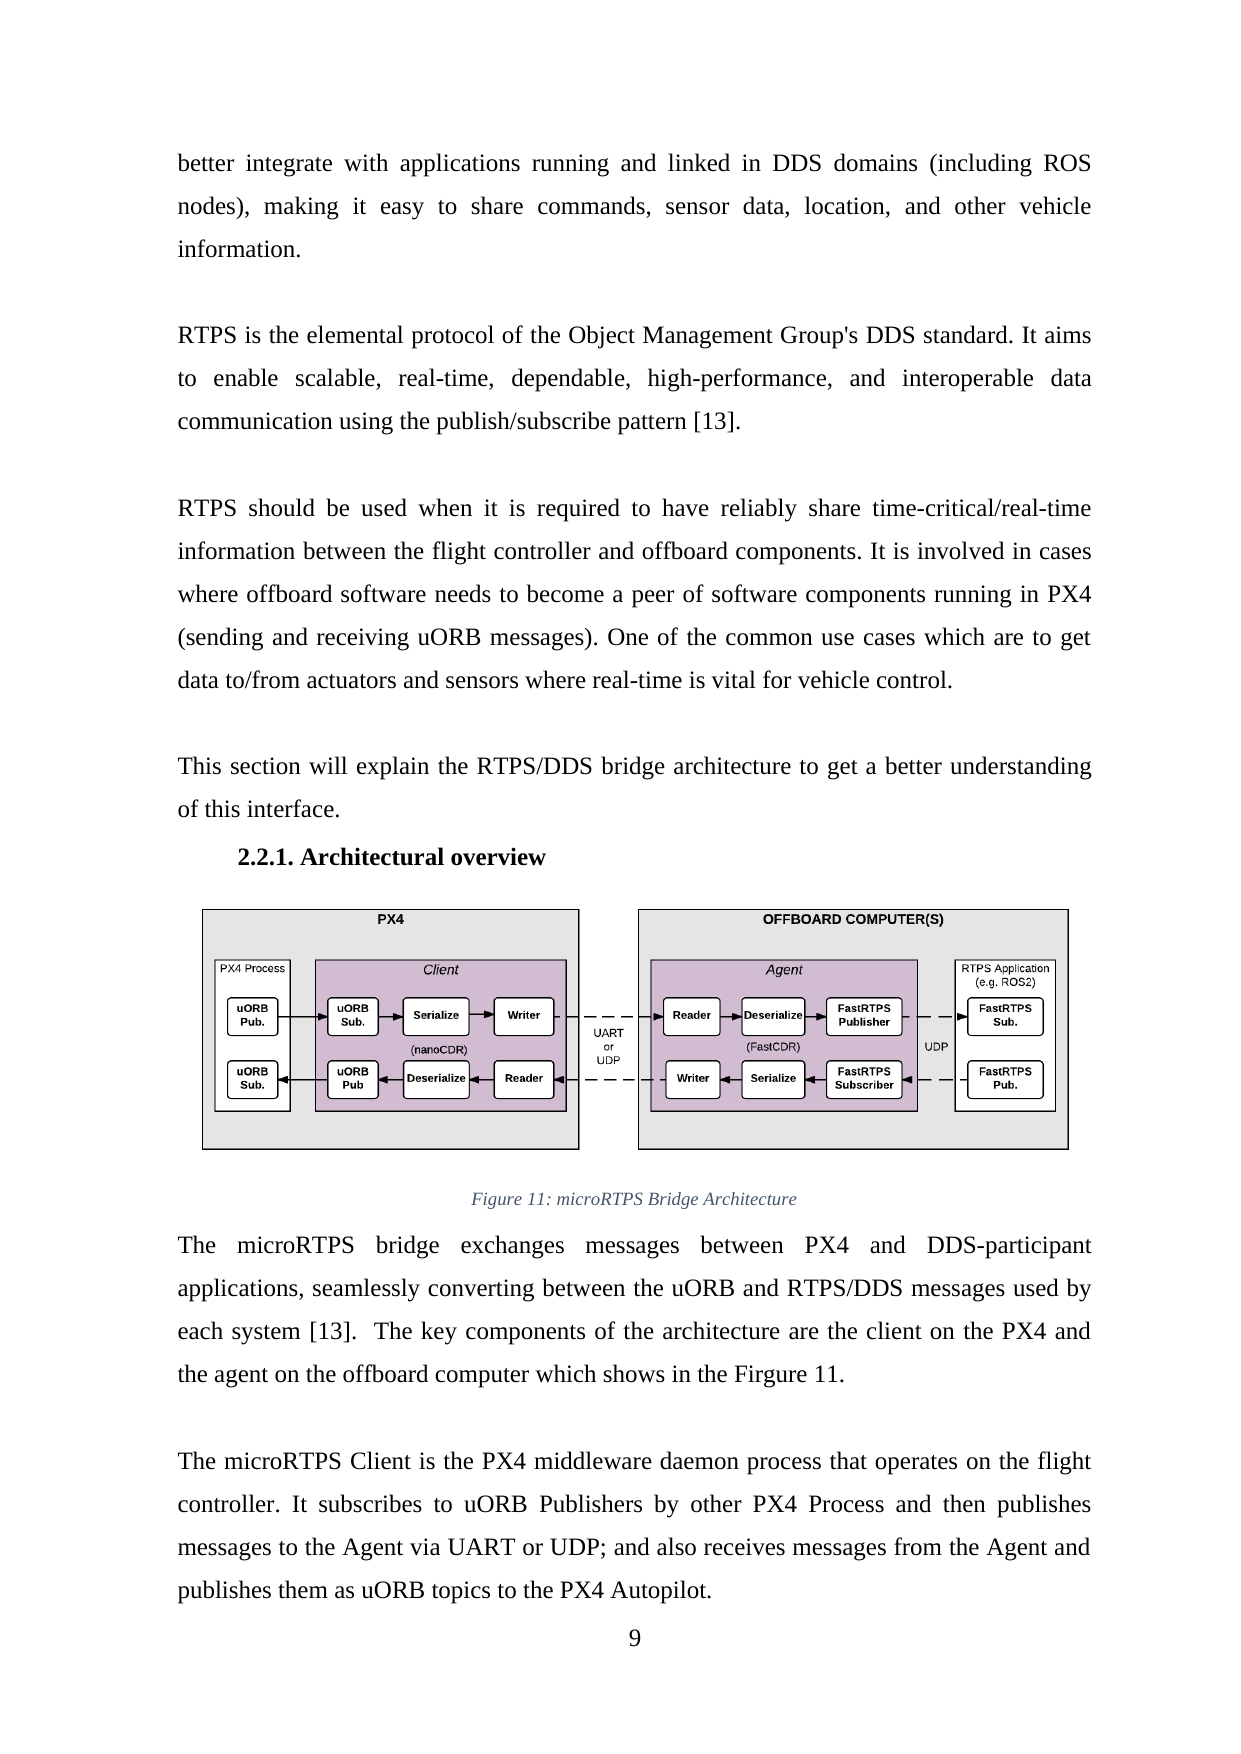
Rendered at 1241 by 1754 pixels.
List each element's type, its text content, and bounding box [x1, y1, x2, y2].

text Figure 11: microRTPS Bridge Architecture [177, 1188, 1092, 1209]
text The microRTPS Client is the PX4 middleware daemon process that operates on the flight controller. It subscribes to uORB Publishers by other PX4 Process and then publishes messages to the Agent via UART or UDP; and also receives messages from the Agent and publishes them as uORB topics to the PX4 Autopilot. [177, 1446, 1092, 1604]
subtitle 2.2.1. Architectural overview [237, 842, 1092, 871]
picture [177, 885, 1093, 1174]
text RTPS is the elemental protocol of the Object Management Group's DDS standard. It aims to enable scalable, real-time, dependable, high-performance, and interoperable data communication using the publish/subscribe pattern . [177, 320, 1092, 435]
text The microRTPS bridge exchanges messages between PX4 and DDS-participant applications, seamlessly converting between the uORB and RTPS/DDS messages used by each system . The key components of the architecture are the client on the PX4 and the agent on the offboard computer which shows in the Firgure 11. [177, 1230, 1092, 1388]
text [177, 148, 1092, 263]
text RTPS should be used when it is required to have reliably share time-critical/real-time information between the flight controller and offboard components. It is involved in cases where offboard software needs to become a peer of software components running in PX4 (sending and receiving uORB messages). One of the common use cases which are to get data to/from actuators and sensors where real-time is vital for vehicle control. [177, 493, 1092, 694]
text This section will explain the RTPS/DDS bridge architecture to get a better understanding of this interface. [177, 751, 1092, 823]
